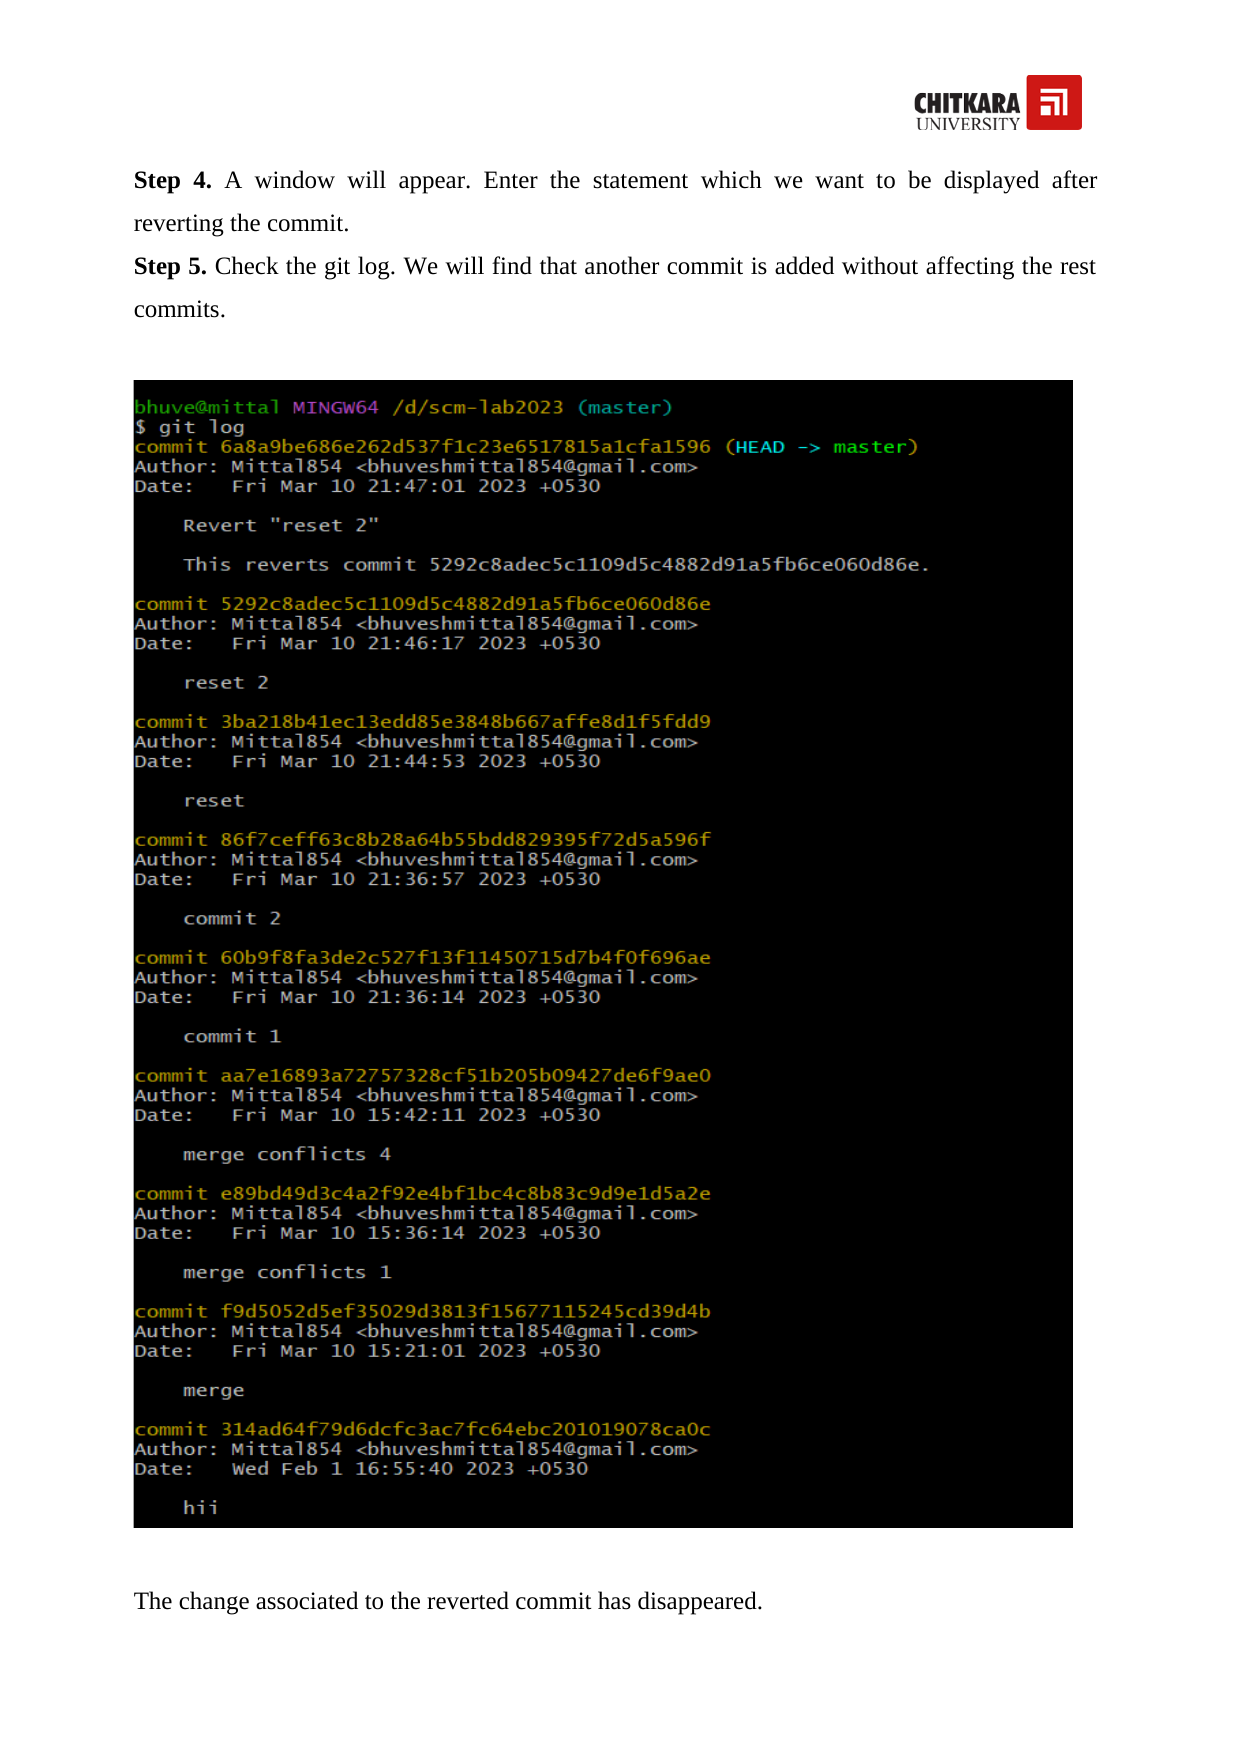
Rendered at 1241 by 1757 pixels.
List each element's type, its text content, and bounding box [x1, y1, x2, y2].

picture [914, 75, 1085, 133]
text The change associated to the reverted commit has disappeared. [133, 1586, 1098, 1615]
text Step 4. A window will appear. Enter the statement which we want to be displayed after reverting the commit. [133, 165, 1098, 237]
text Step 5. Check the git log. We will find that another commit is added without affecting the rest commits. [133, 251, 1098, 323]
picture [133, 380, 1073, 1528]
